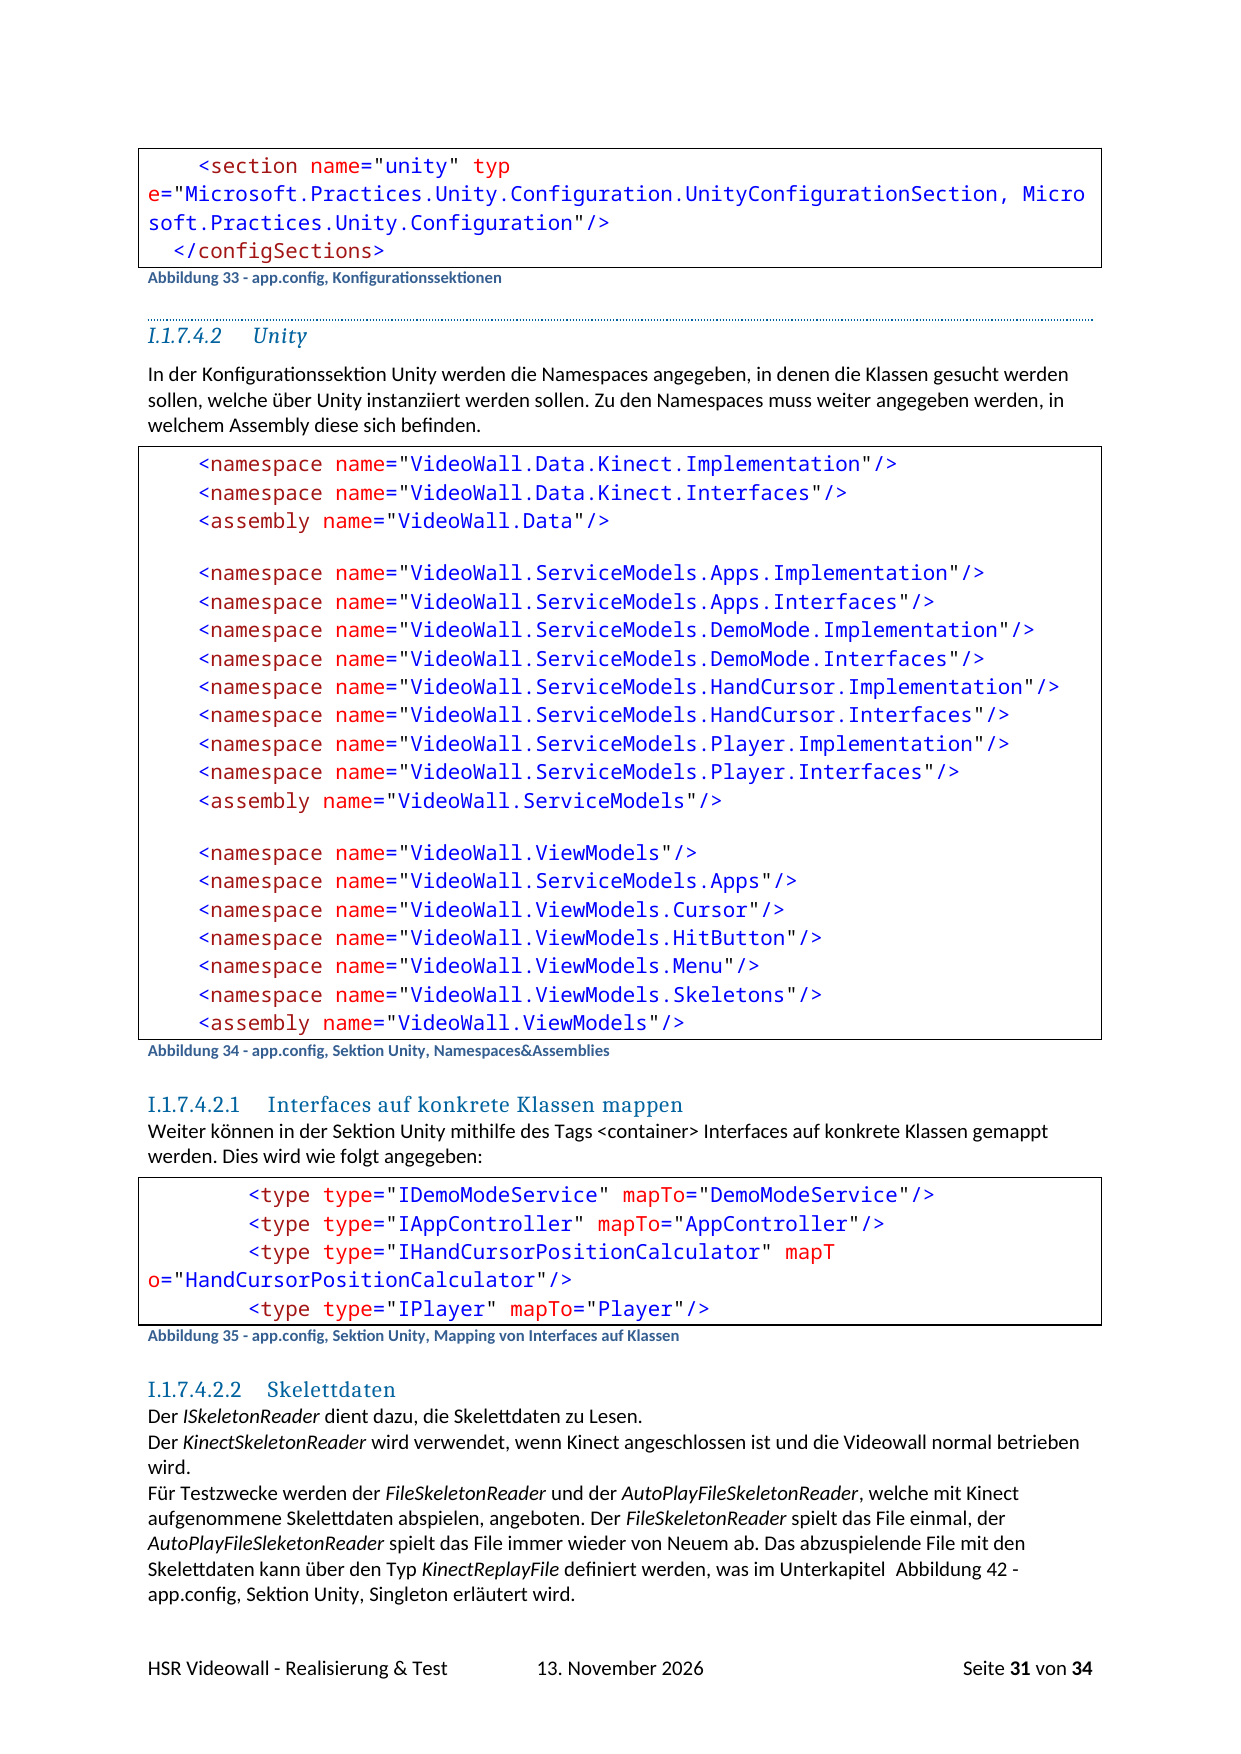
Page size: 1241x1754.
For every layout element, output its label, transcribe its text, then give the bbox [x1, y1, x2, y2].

text </configSections> [139, 233, 1101, 267]
subtitle Skelettdaten [148, 1377, 1093, 1403]
text <type type="IDemoModeService" mapTo="DemoModeService"/> [139, 1178, 1101, 1209]
text <type type="IHandCursorPositionCalculator" mapTo="HandCursorPositionCalculator"/> [148, 1237, 1093, 1291]
subtitle Unity [148, 319, 1093, 349]
text <assembly name="VideoWall.Data"/> [148, 506, 1093, 535]
text Der ISkeletonReader dient dazu, die Skelettdaten zu Lesen. Der KinectSkeletonReader wird verwendet, wenn Kinect angeschlossen ist und die Videowall normal betrieben wird. Für Testzwecke werden der FileSkeletonReader und der AutoPlayFileSkeletonReader, welche mit Kinect aufgenommene Skelettdaten abspielen, angeboten. Der FileSkeletonReader spielt das File einmal, der AutoPlayFileSleketonReader spielt das File immer wieder von Neuem ab. Das abzuspielende File mit den Skelettdaten kann über den Typ KinectReplayFile definiert werden, was im Unterkapitel I.1.5.3.9 KinectReplayFile erläutert wird. [148, 1403, 1093, 1607]
text <assembly name="VideoWall.ViewModels"/> [139, 1005, 1101, 1039]
text <namespace name="VideoWall.ViewModels.Skeletons"/> [148, 980, 1093, 1005]
text <namespace name="VideoWall.Data.Kinect.Interfaces"/> [148, 478, 1093, 506]
text <namespace name="VideoWall.ServiceModels.Apps.Implementation"/> [148, 558, 1093, 587]
text <namespace name="VideoWall.ViewModels.Cursor"/> [148, 895, 1093, 923]
text Abbildung 34 - app.config, Sektion Unity, Namespaces&Assemblies [148, 1040, 1093, 1060]
text <namespace name="VideoWall.ViewModels"/> [148, 838, 1093, 866]
text <namespace name="VideoWall.ServiceModels.HandCursor.Implementation"/> [148, 672, 1093, 701]
subtitle Interfaces auf konkrete Klassen mappen [148, 1092, 1093, 1118]
text <type type="IPlayer" mapTo="Player"/> [139, 1291, 1101, 1324]
text <namespace name="VideoWall.ViewModels.Menu"/> [148, 952, 1093, 980]
text <namespace name="VideoWall.ServiceModels.Apps"/> [148, 866, 1093, 895]
text <namespace name="VideoWall.ServiceModels.DemoMode.Implementation"/> [148, 615, 1093, 644]
text <namespace name="VideoWall.ServiceModels.Player.Implementation"/> [148, 729, 1093, 757]
text <assembly name="VideoWall.ServiceModels"/> [148, 786, 1093, 814]
text <type type="IAppController" mapTo="AppController"/> [148, 1209, 1093, 1237]
text <namespace name="VideoWall.ServiceModels.HandCursor.Interfaces"/> [148, 701, 1093, 729]
text Weiter können in der Sektion Unity mithilfe des Tags <container> Interfaces auf konkrete Klassen gemappt werden. Dies wird wie folgt angegeben: [148, 1118, 1093, 1169]
text <namespace name="VideoWall.ViewModels.HitButton"/> [148, 923, 1093, 952]
text <namespace name="VideoWall.Data.Kinect.Implementation"/> [139, 447, 1101, 478]
text <section name="unity" type="Microsoft.Practices.Unity.Configuration.UnityConfigurationSection, Microsoft.Practices.Unity.Configuration"/> [139, 149, 1101, 233]
text <namespace name="VideoWall.ServiceModels.Apps.Interfaces"/> [148, 587, 1093, 615]
text In der Konfigurationssektion Unity werden die Namespaces angegeben, in denen die Klassen gesucht werden sollen, welche über Unity instanziiert werden sollen. Zu den Namespaces muss weiter angegeben werden, in welchem Assembly diese sich befinden. [148, 362, 1093, 438]
text <namespace name="VideoWall.ServiceModels.Player.Interfaces"/> [148, 757, 1093, 786]
text <namespace name="VideoWall.ServiceModels.DemoMode.Interfaces"/> [148, 644, 1093, 672]
